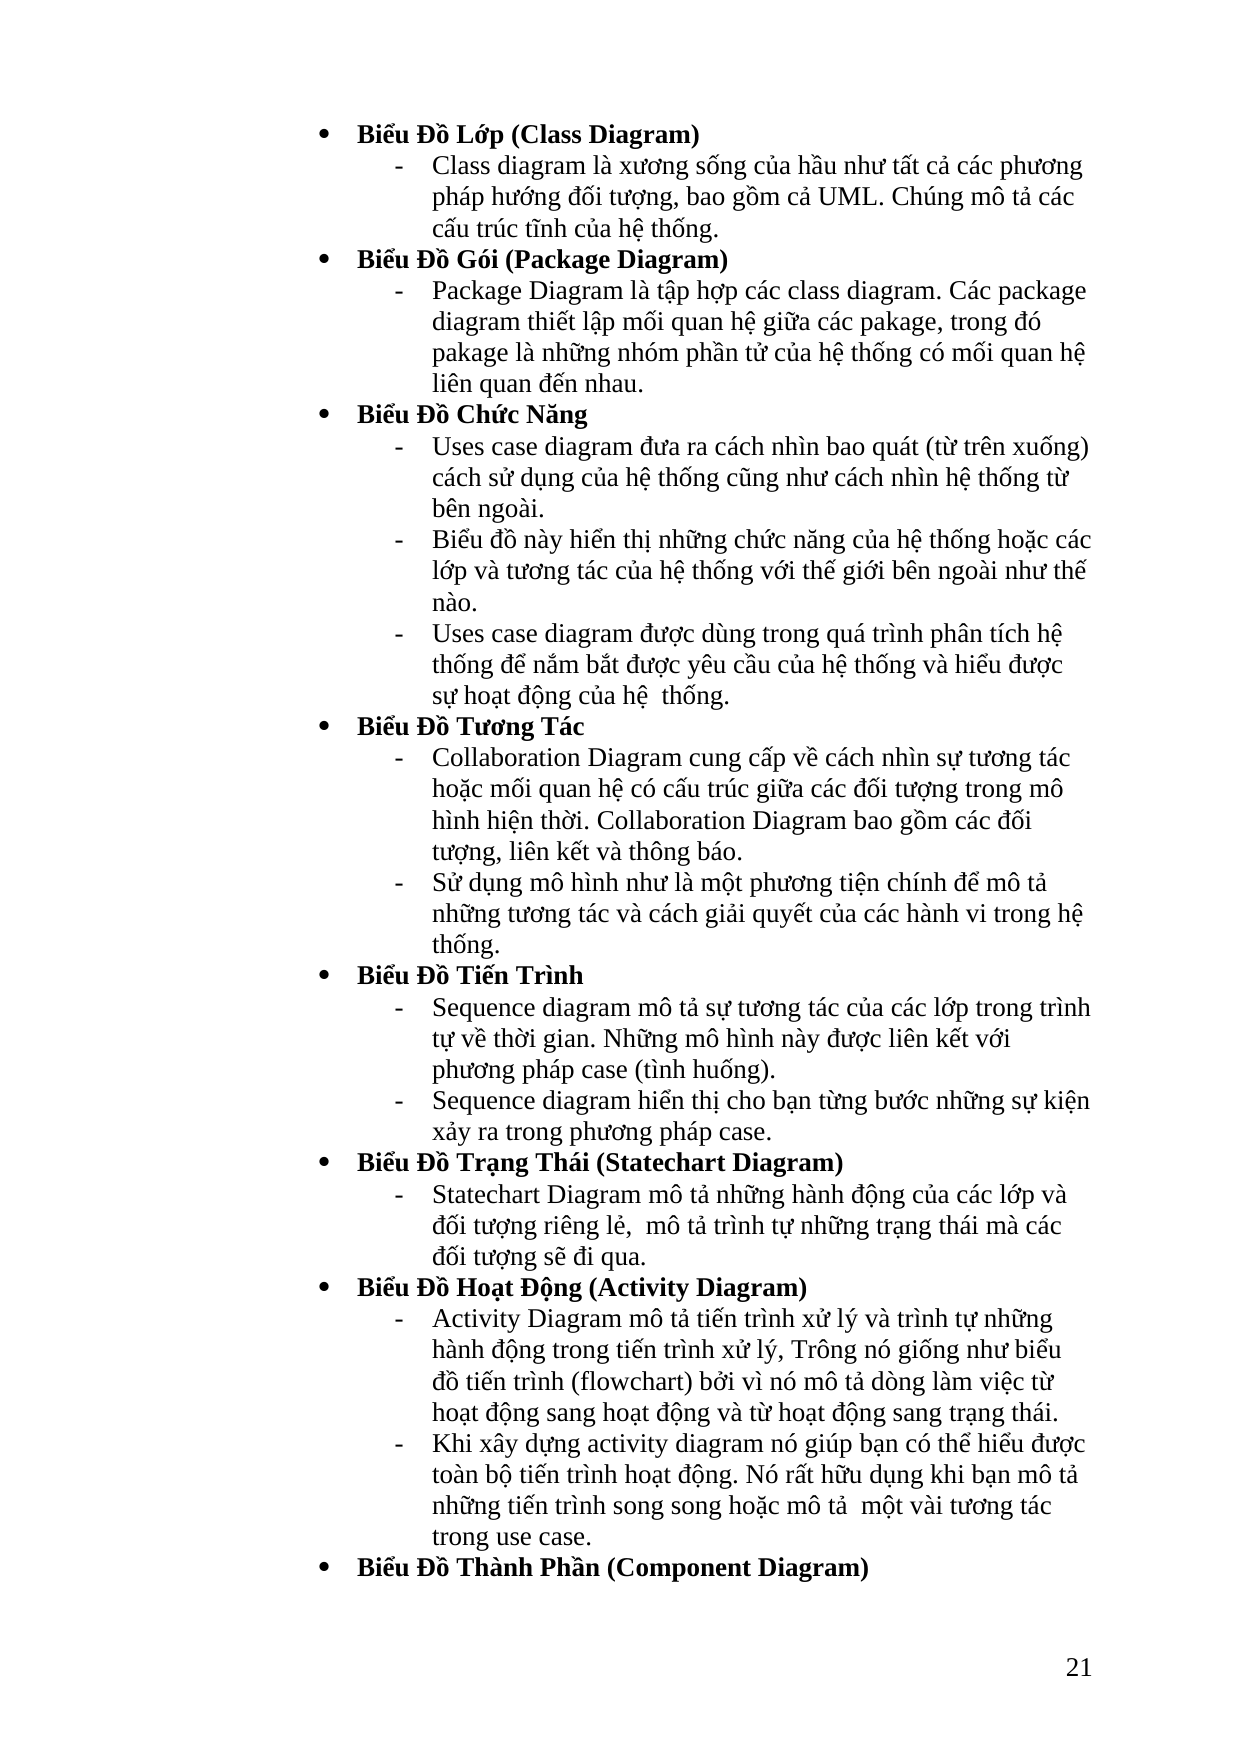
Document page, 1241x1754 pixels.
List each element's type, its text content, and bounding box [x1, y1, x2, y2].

list Biểu Đồ Trạng Thái (Statechart Diagram) [319, 1146, 1092, 1178]
list Sequence diagram hiển thị cho bạn từng bước những sự kiện xảy ra trong phương pháp case. [394, 1084, 1092, 1146]
list Class diagram là xương sống của hầu như tất cả các phương pháp hướng đối tượng, bao gồm cả UML. Chúng mô tả các cấu trúc tĩnh của hệ thống. [394, 149, 1092, 243]
list Biểu Đồ Tương Tác [319, 710, 1092, 741]
list Sử dụng mô hình như là một phương tiện chính để mô tả những tương tác và cách giải quyết của các hành vi trong hệ thống. [394, 866, 1092, 959]
list Package Diagram là tập hợp các class diagram. Các package diagram thiết lập mối quan hệ giữa các pakage, trong đó pakage là những nhóm phần tử của hệ thống có mối quan hệ liên quan đến nhau. [394, 274, 1092, 399]
list Biểu đồ này hiển thị những chức năng của hệ thống hoặc các lớp và tương tác của hệ thống với thế giới bên ngoài như thế nào. [394, 523, 1092, 617]
list Biểu Đồ Hoạt Động (Activity Diagram) [319, 1271, 1092, 1302]
list Biểu Đồ Thành Phần (Component Diagram) [319, 1552, 1092, 1583]
list Collaboration Diagram cung cấp về cách nhìn sự tương tác hoặc mối quan hệ có cấu trúc giữa các đối tượng trong mô hình hiện thời. Collaboration Diagram bao gồm các đối tượng, liên kết và thông báo. [394, 741, 1092, 866]
list Statechart Diagram mô tả những hành động của các lớp và đối tượng riêng lẻ, mô tả trình tự những trạng thái mà các đối tượng sẽ đi qua. [394, 1178, 1092, 1271]
list Biểu Đồ Chức Năng [319, 399, 1092, 430]
list Biểu Đồ Gói (Package Diagram) [319, 243, 1092, 274]
list Uses case diagram đưa ra cách nhìn bao quát (từ trên xuống) cách sử dụng của hệ thống cũng như cách nhìn hệ thống từ bên ngoài. [394, 430, 1092, 523]
list Sequence diagram mô tả sự tương tác của các lớp trong trình tự về thời gian. Những mô hình này được liên kết với phương pháp case (tình huống). [394, 991, 1092, 1084]
list Khi xây dựng activity diagram nó giúp bạn có thể hiểu được toàn bộ tiến trình hoạt động. Nó rất hữu dụng khi bạn mô tả những tiến trình song song hoặc mô tả một vài tương tác trong use case. [394, 1427, 1092, 1552]
list Uses case diagram được dùng trong quá trình phân tích hệ thống để nắm bắt được yêu cầu của hệ thống và hiểu được sự hoạt động của hệ thống. [394, 617, 1092, 710]
list Activity Diagram mô tả tiến trình xử lý và trình tự những hành động trong tiến trình xử lý, Trông nó giống như biểu đồ tiến trình (flowchart) bởi vì nó mô tả dòng làm việc từ hoạt động sang hoạt động và từ hoạt động sang trạng thái. [394, 1302, 1092, 1427]
list Biểu Đồ Lớp (Class Diagram) [319, 118, 1092, 149]
list Biểu Đồ Tiến Trình [319, 959, 1092, 991]
